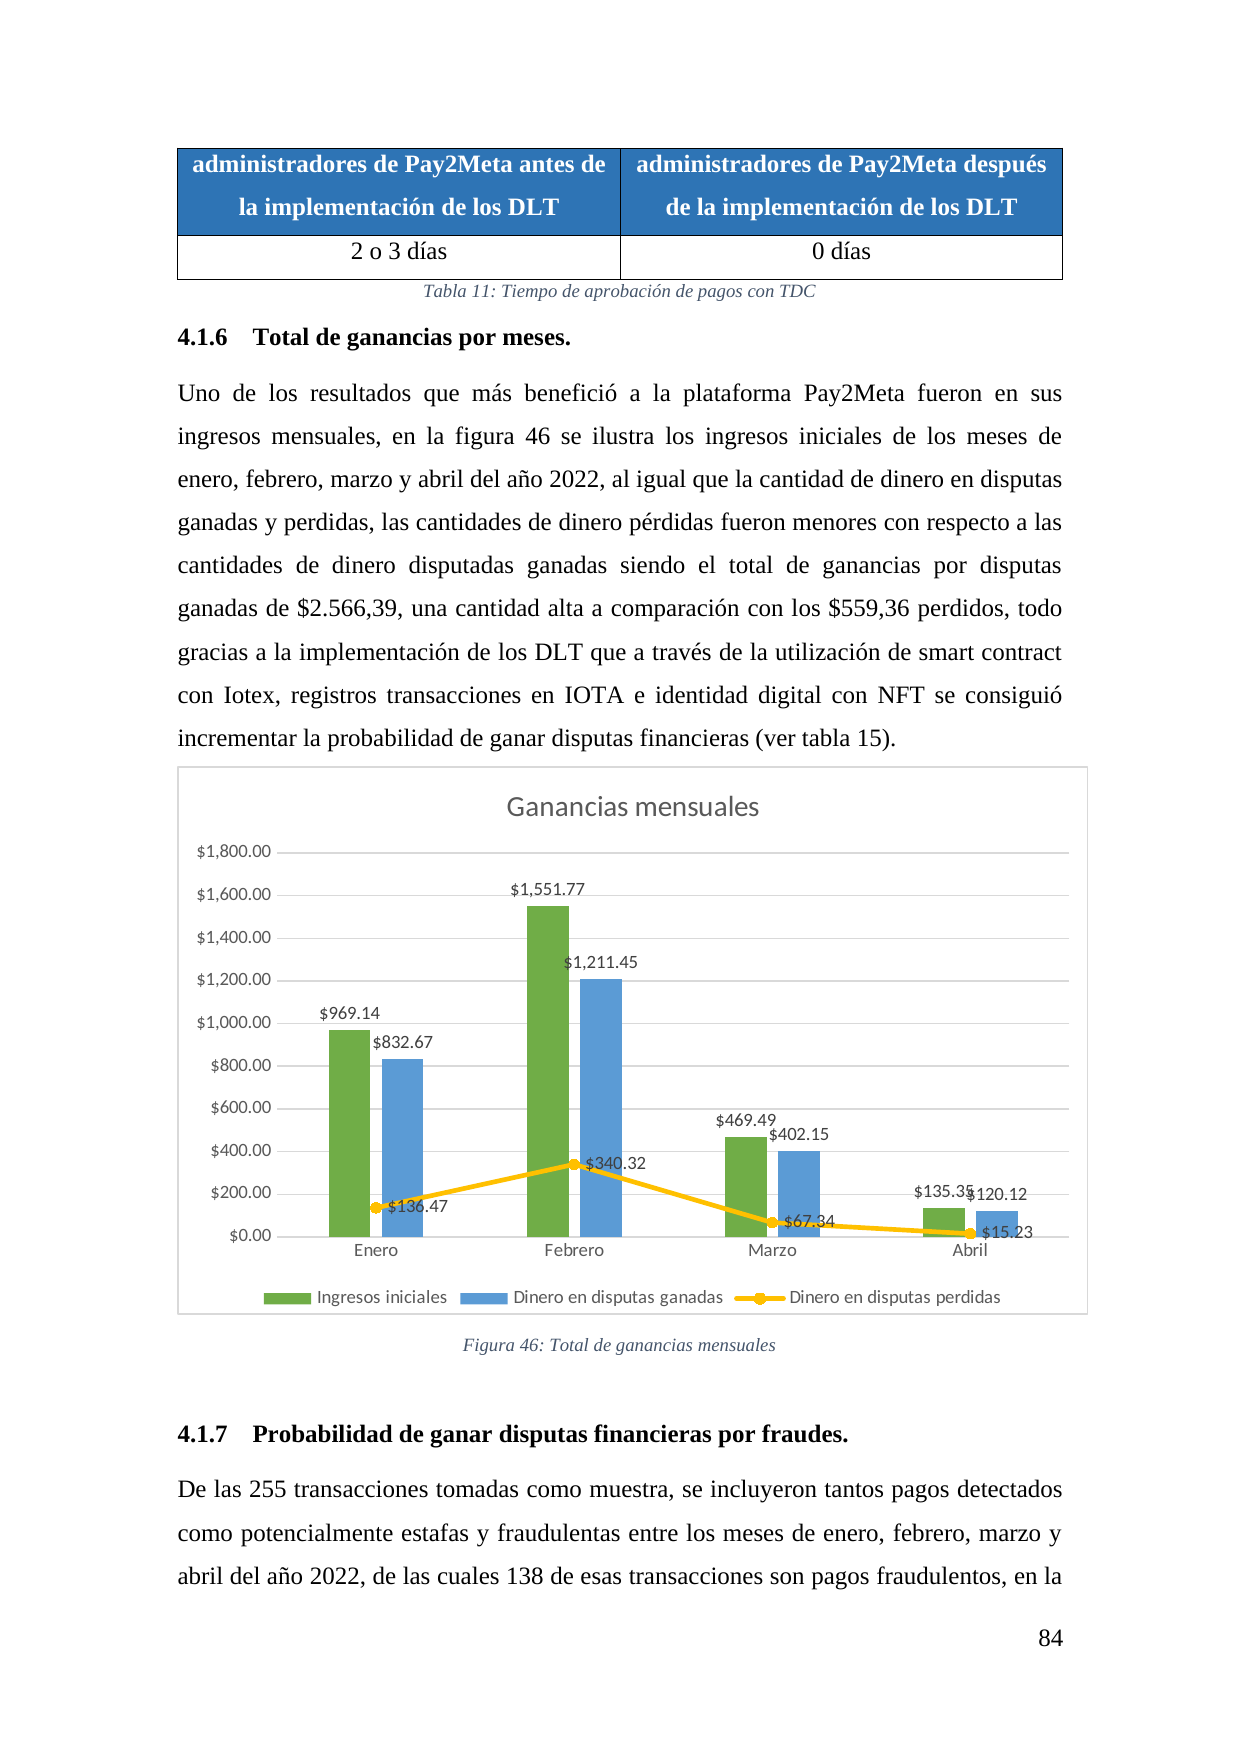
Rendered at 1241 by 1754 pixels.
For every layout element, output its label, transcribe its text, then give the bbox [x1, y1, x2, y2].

text Uno de los resultados que más benefició a la plataforma Pay2Meta fueron en sus ingresos mensuales, en la figura 46 se ilustra los ingresos iniciales de los meses de enero, febrero, marzo y abril del año 2022, al igual que la cantidad de dinero en disputas ganadas y perdidas, las cantidades de dinero pérdidas fueron menores con respecto a las cantidades de dinero disputadas ganadas siendo el total de ganancias por disputas ganadas de $2.566,39, una cantidad alta a comparación con los $559,36 perdidos, todo gracias a la implementación de los DLT que a través de la utilización de smart contract con Iotex, registros transacciones en IOTA e identidad digital con NFT se consiguió incrementar la probabilidad de ganar disputas financieras (ver tabla 15). [177, 378, 1063, 752]
text Tabla 11: Tiempo de aprobación de pagos con TDC [177, 280, 1063, 301]
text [177, 1474, 1063, 1589]
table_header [621, 149, 1062, 235]
list Probabilidad de ganar disputas financieras por fraudes. [177, 1419, 1063, 1448]
list Total de ganancias por meses. [177, 322, 1063, 351]
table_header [178, 149, 620, 235]
table_cell 0 días [621, 236, 1062, 279]
table_cell 2 o 3 días [178, 236, 620, 279]
text Figura 46: Total de ganancias mensuales [177, 1334, 1063, 1355]
